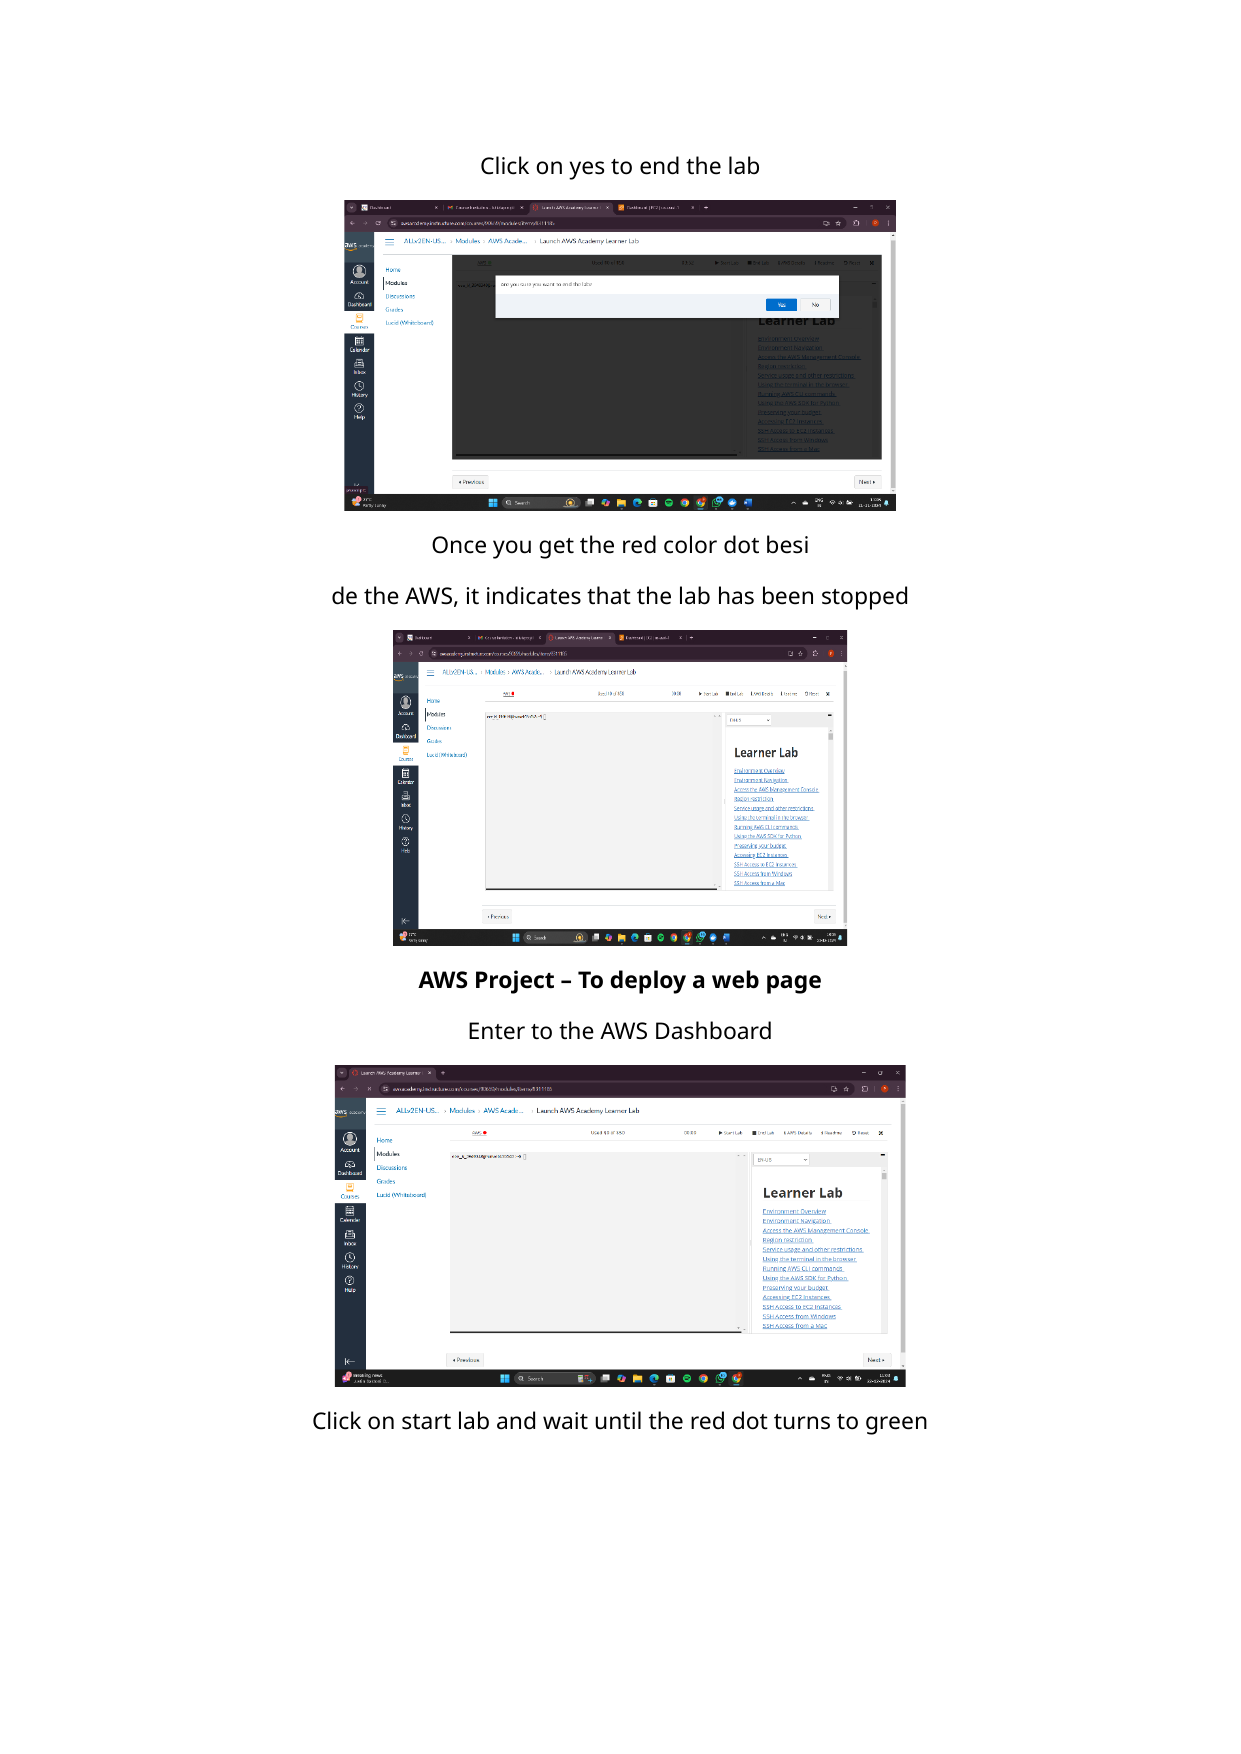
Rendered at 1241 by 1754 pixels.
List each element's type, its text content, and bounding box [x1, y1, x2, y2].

text Click on yes to end the lab [150, 150, 1090, 181]
text Click on start lab and wait until the red dot turns to green [150, 1405, 1090, 1436]
text Once you get the red color dot besi [150, 529, 1090, 561]
text Enter to the AWS Dashboard [150, 1015, 1090, 1046]
picture [334, 1065, 906, 1387]
text AWS Project – To deploy a web page [150, 964, 1090, 996]
picture [344, 200, 896, 511]
picture [393, 630, 848, 946]
text de the AWS, it indicates that the lab has been stopped [150, 580, 1090, 611]
